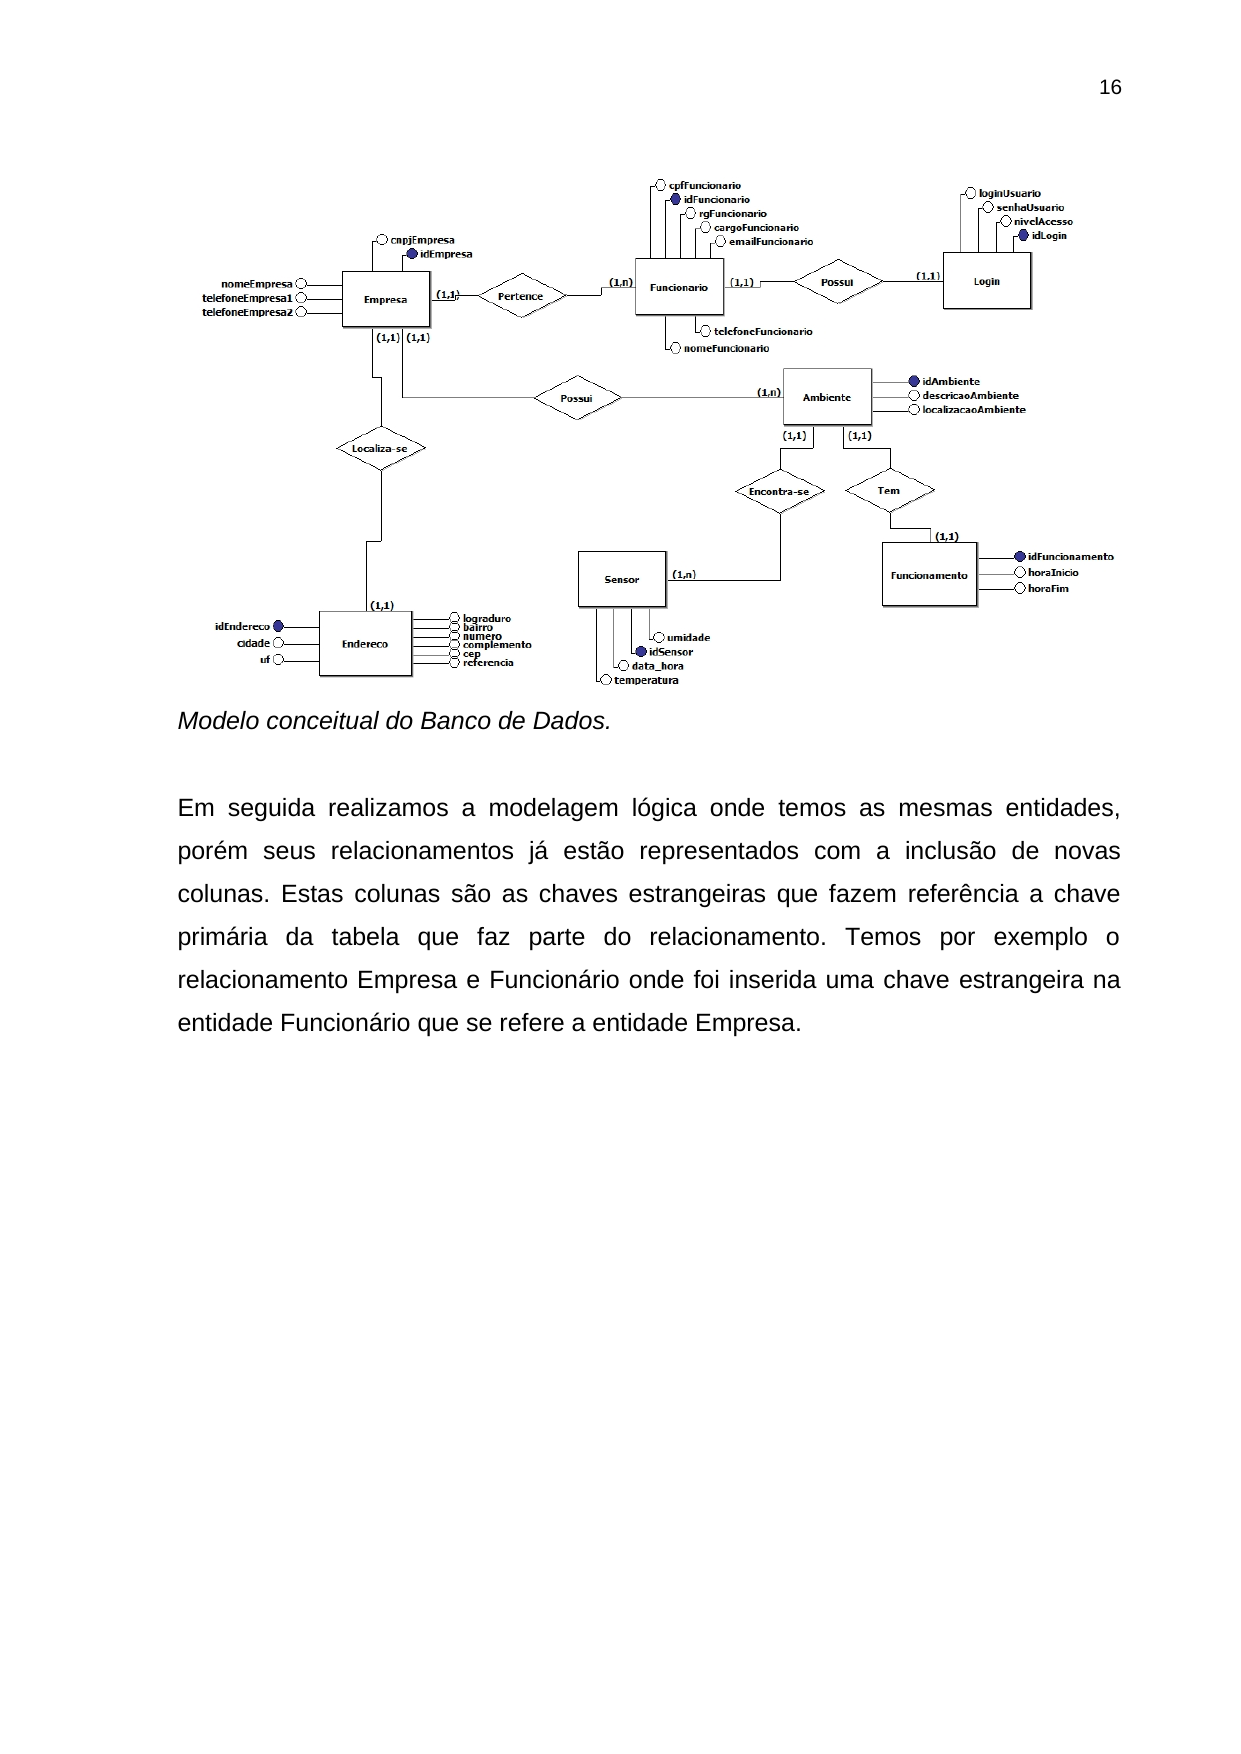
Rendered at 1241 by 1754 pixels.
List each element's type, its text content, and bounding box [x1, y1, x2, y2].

text Modelo conceitual do Banco de Dados. [177, 706, 1122, 735]
picture [177, 177, 1123, 692]
text Em seguida realizamos a modelagem lógica onde temos as mesmas entidades, porém seus relacionamentos já estão representados com a inclusão de novas colunas. Estas colunas são as chaves estrangeiras que fazem referência a chave primária da tabela que faz parte do relacionamento. Temos por exemplo o relacionamento Empresa e Funcionário onde foi inserida uma chave estrangeira na entidade Funcionário que se refere a entidade Empresa. [177, 792, 1122, 1037]
